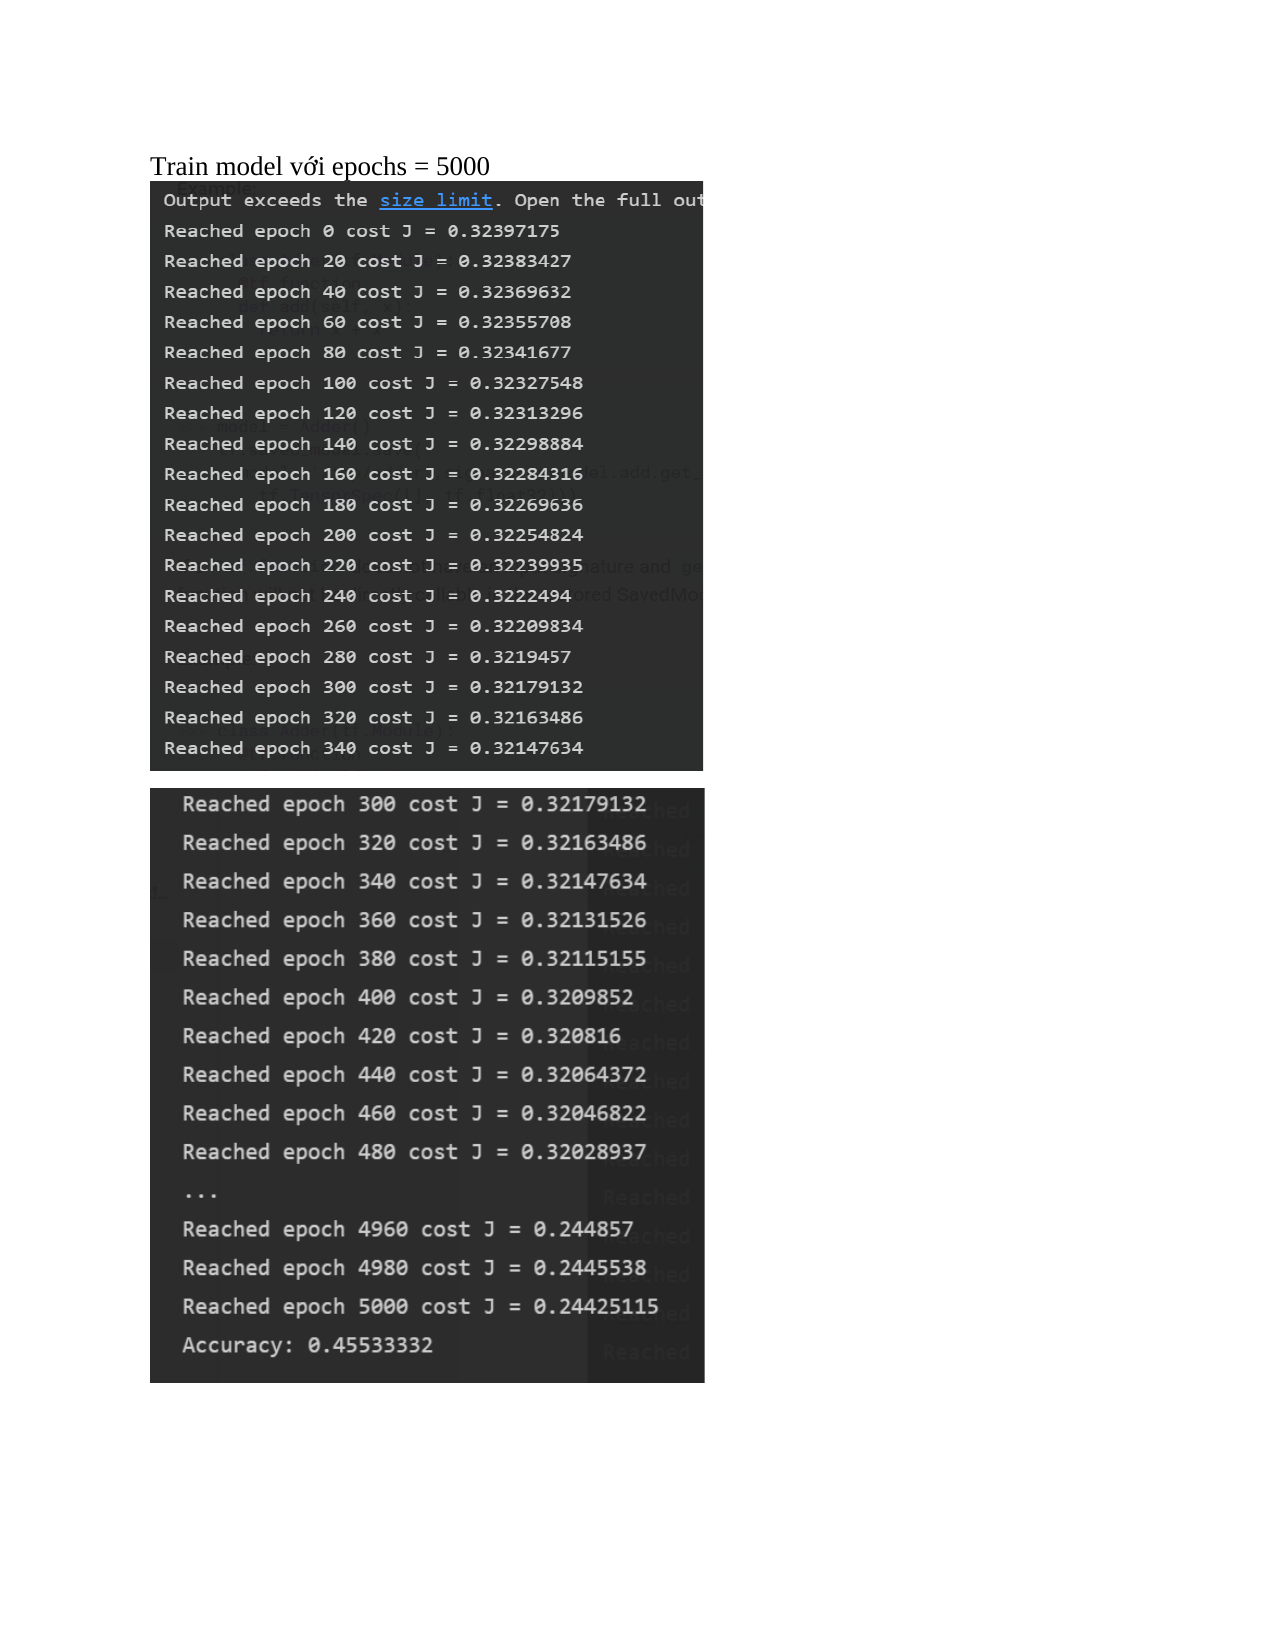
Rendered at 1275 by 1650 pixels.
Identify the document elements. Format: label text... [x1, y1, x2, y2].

picture [150, 788, 705, 1383]
picture [150, 181, 704, 771]
text Train model với epochs = 5000 [150, 150, 1125, 181]
